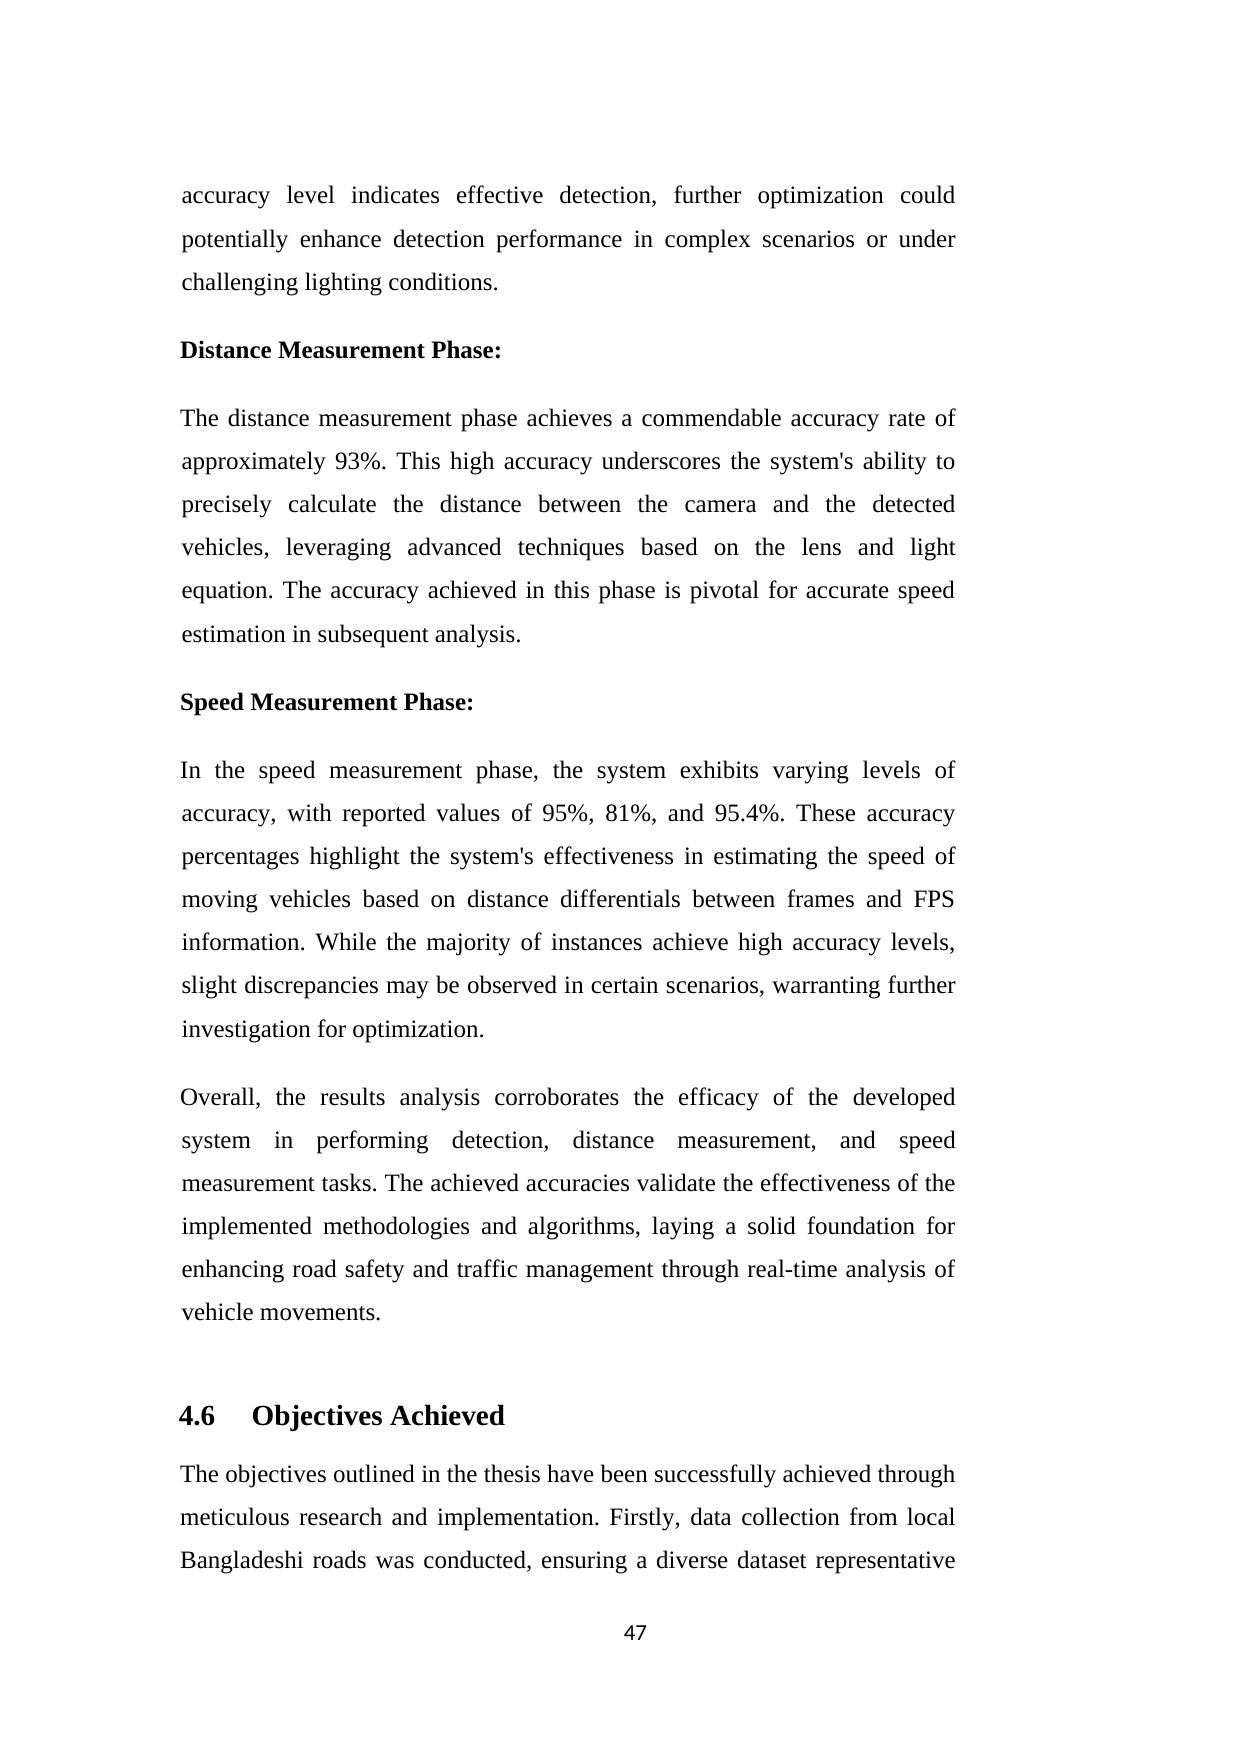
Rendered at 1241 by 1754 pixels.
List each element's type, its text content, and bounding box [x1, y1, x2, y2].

text Speed Measurement Phase: [180, 687, 956, 716]
text Distance Measurement Phase: [180, 335, 956, 364]
text The distance measurement phase achieves a commendable accuracy rate of approximately 93%. This high accuracy underscores the system's ability to precisely calculate the distance between the camera and the detected vehicles, leveraging advanced techniques based on the lens and light equation. The accuracy achieved in this phase is pivotal for accurate speed estimation in subsequent analysis. [180, 403, 956, 647]
text Overall, the results analysis corroborates the efficacy of the developed system in performing detection, distance measurement, and speed measurement tasks. The achieved accuracies validate the effectiveness of the implemented methodologies and algorithms, laying a solid foundation for enhancing road safety and traffic management through real-time analysis of vehicle movements. [180, 1082, 956, 1326]
text In the speed measurement phase, the system exhibits varying levels of accuracy, with reported values of 95%, 81%, and 95.4%. These accuracy percentages highlight the system's effectiveness in estimating the speed of moving vehicles based on distance differentials between frames and FPS information. While the majority of instances achieve high accuracy levels, slight discrepancies may be observed in certain scenarios, warranting further investigation for optimization. [180, 755, 956, 1042]
subtitle 4.6 Objectives Achieved [178, 1398, 1106, 1431]
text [180, 1459, 956, 1574]
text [180, 181, 956, 296]
